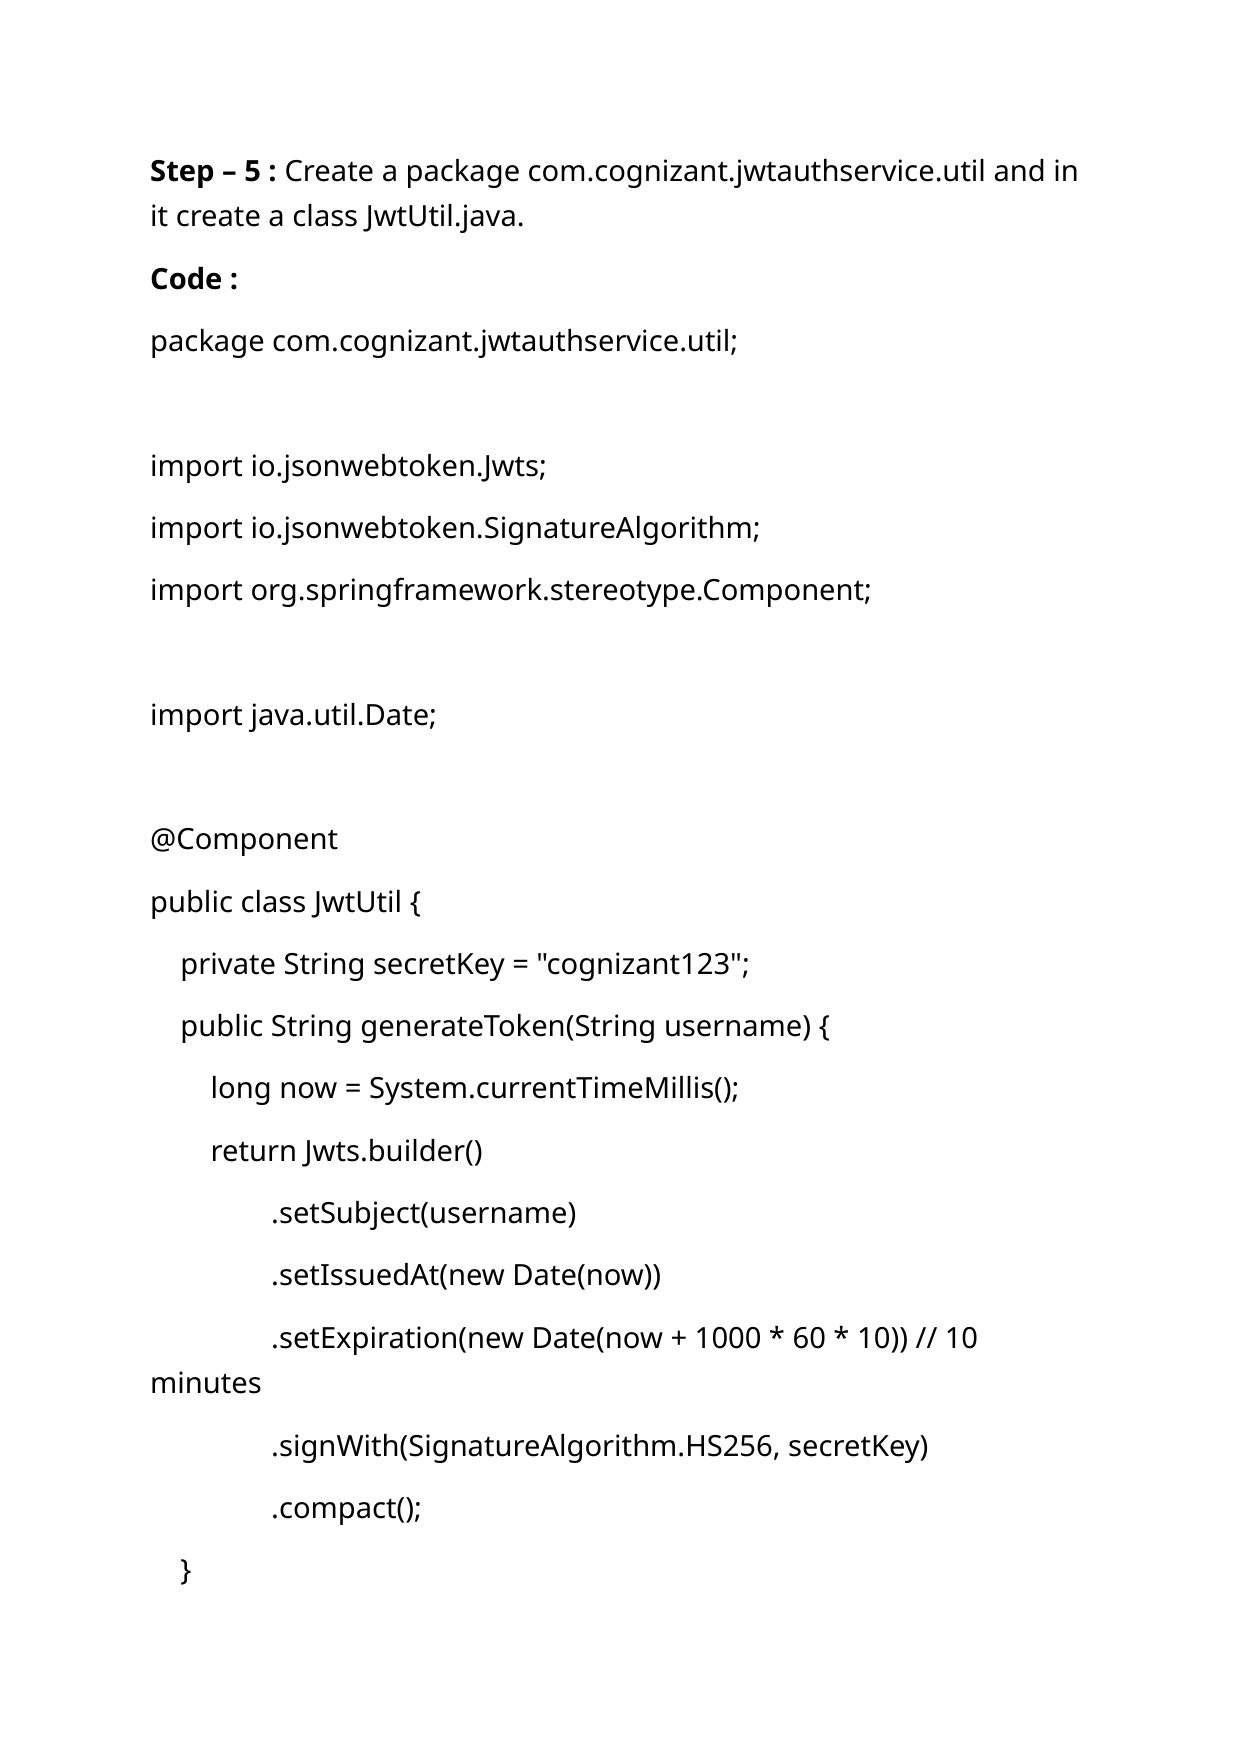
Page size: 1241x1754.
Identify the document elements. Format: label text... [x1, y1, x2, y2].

text .setExpiration(new Date(now + 1000 * 60 * 10)) // 10 minutes [150, 1317, 1090, 1402]
text package com.cognizant.jwtauthservice.util; [150, 320, 1090, 360]
text .setSubject(username) [150, 1192, 1090, 1232]
text .setIssuedAt(new Date(now)) [150, 1254, 1090, 1294]
text } [150, 1549, 1090, 1589]
text .signWith(SignatureAlgorithm.HS256, secretKey) [150, 1425, 1090, 1464]
text Code : [150, 258, 1090, 298]
text private String secretKey = "cognizant123"; [150, 943, 1090, 983]
text return Jwts.builder() [150, 1130, 1090, 1170]
text long now = System.currentTimeMillis(); [150, 1068, 1090, 1107]
text import org.springframework.stereotype.Component; [150, 569, 1090, 609]
text import io.jsonwebtoken.SignatureAlgorithm; [150, 507, 1090, 547]
text import io.jsonwebtoken.Jwts; [150, 445, 1090, 484]
text public String generateToken(String username) { [150, 1005, 1090, 1045]
text public class JwtUtil { [150, 881, 1090, 921]
text .compact(); [150, 1487, 1090, 1527]
text @Component [150, 818, 1090, 858]
text import java.util.Date; [150, 694, 1090, 734]
text Step – 5 : Create a package com.cognizant.jwtauthservice.util and in it create a class JwtUtil.java. [150, 150, 1090, 235]
